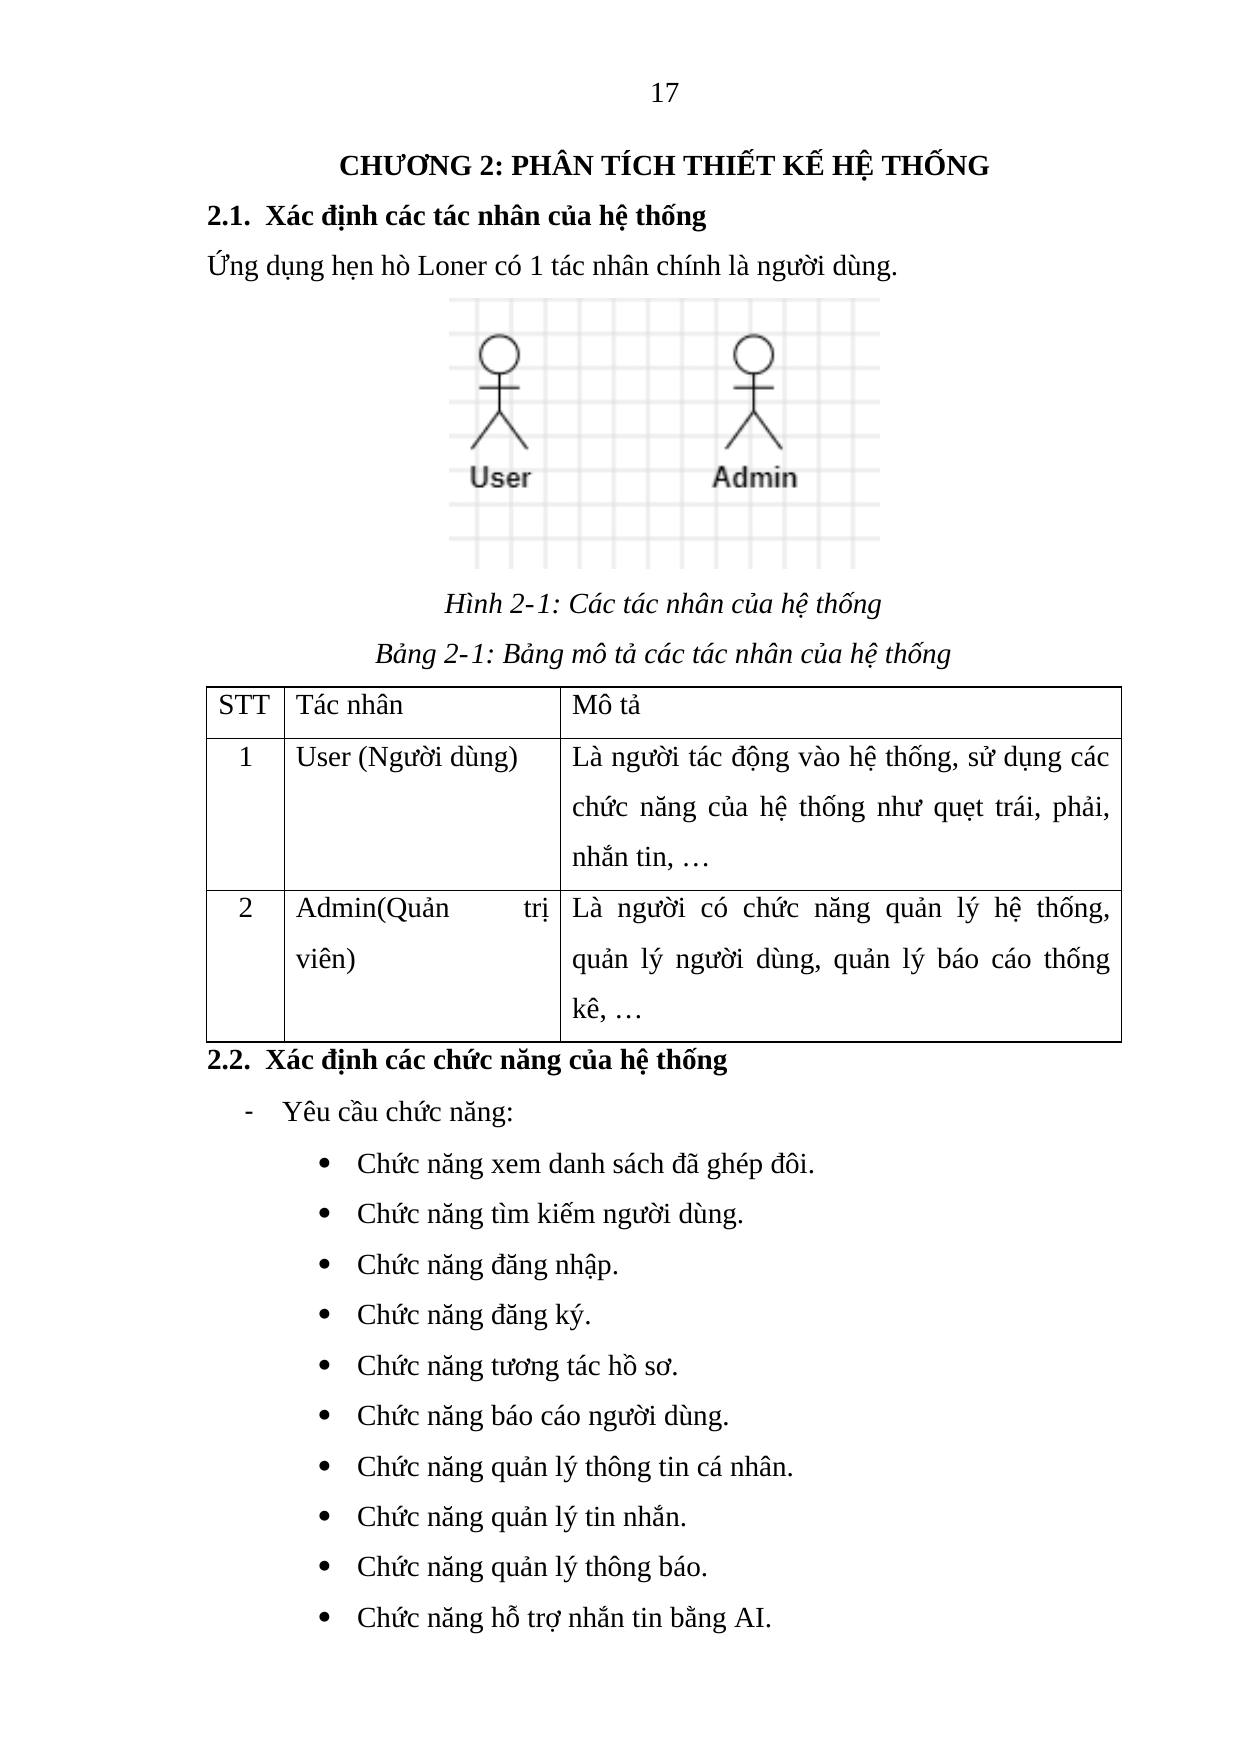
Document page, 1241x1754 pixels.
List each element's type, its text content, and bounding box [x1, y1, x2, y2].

list Chức năng xem danh sách đã ghép đôi. [319, 1146, 1122, 1180]
text Xác định các chức năng của hệ thống [207, 1043, 1122, 1076]
list Chức năng quản lý tin nhắn. [319, 1499, 1122, 1533]
list Chức năng tương tác hồ sơ. [319, 1348, 1122, 1381]
text Ứng dụng hẹn hò Loner có 1 tác nhân chính là người dùng. [207, 248, 1122, 282]
list Chức năng hỗ trợ nhắn tin bằng AI. [319, 1600, 1122, 1633]
table_header Mô tả [561, 688, 1121, 738]
table_header Tác nhân [285, 688, 560, 738]
text Hình -: Các tác nhân của hệ thống [207, 586, 1122, 619]
list Chức năng quản lý thông báo. [319, 1549, 1122, 1583]
table_cell 2 [207, 891, 284, 1041]
table_cell Admin(Quản trị viên) [285, 891, 560, 1041]
table_cell Là người tác động vào hệ thống, sử dụng các chức năng của hệ thống như quẹt trái, phải, nhắn tin, … [561, 739, 1121, 889]
list Chức năng đăng ký. [319, 1297, 1122, 1331]
list Chức năng tìm kiếm người dùng. [319, 1197, 1122, 1230]
list Chức năng báo cáo người dùng. [319, 1398, 1122, 1432]
picture [449, 298, 880, 569]
table_cell Là người có chức năng quản lý hệ thống, quản lý người dùng, quản lý báo cáo thống kê, … [561, 891, 1121, 1041]
table_cell 1 [207, 739, 284, 889]
list Chức năng đăng nhập. [319, 1247, 1122, 1281]
list Yêu cầu chức năng: [244, 1093, 1122, 1128]
text Xác định các tác nhân của hệ thống [207, 198, 1122, 232]
text Bảng 2-1: Bảng mô tả các tác nhân của hệ thống [207, 636, 1122, 669]
table_cell User (Người dùng) [285, 739, 560, 889]
table_header STT [207, 688, 284, 738]
list Chức năng quản lý thông tin cá nhân. [319, 1449, 1122, 1482]
subtitle PHÂN TÍCH THIẾT KẾ HỆ THỐNG [207, 148, 1122, 181]
